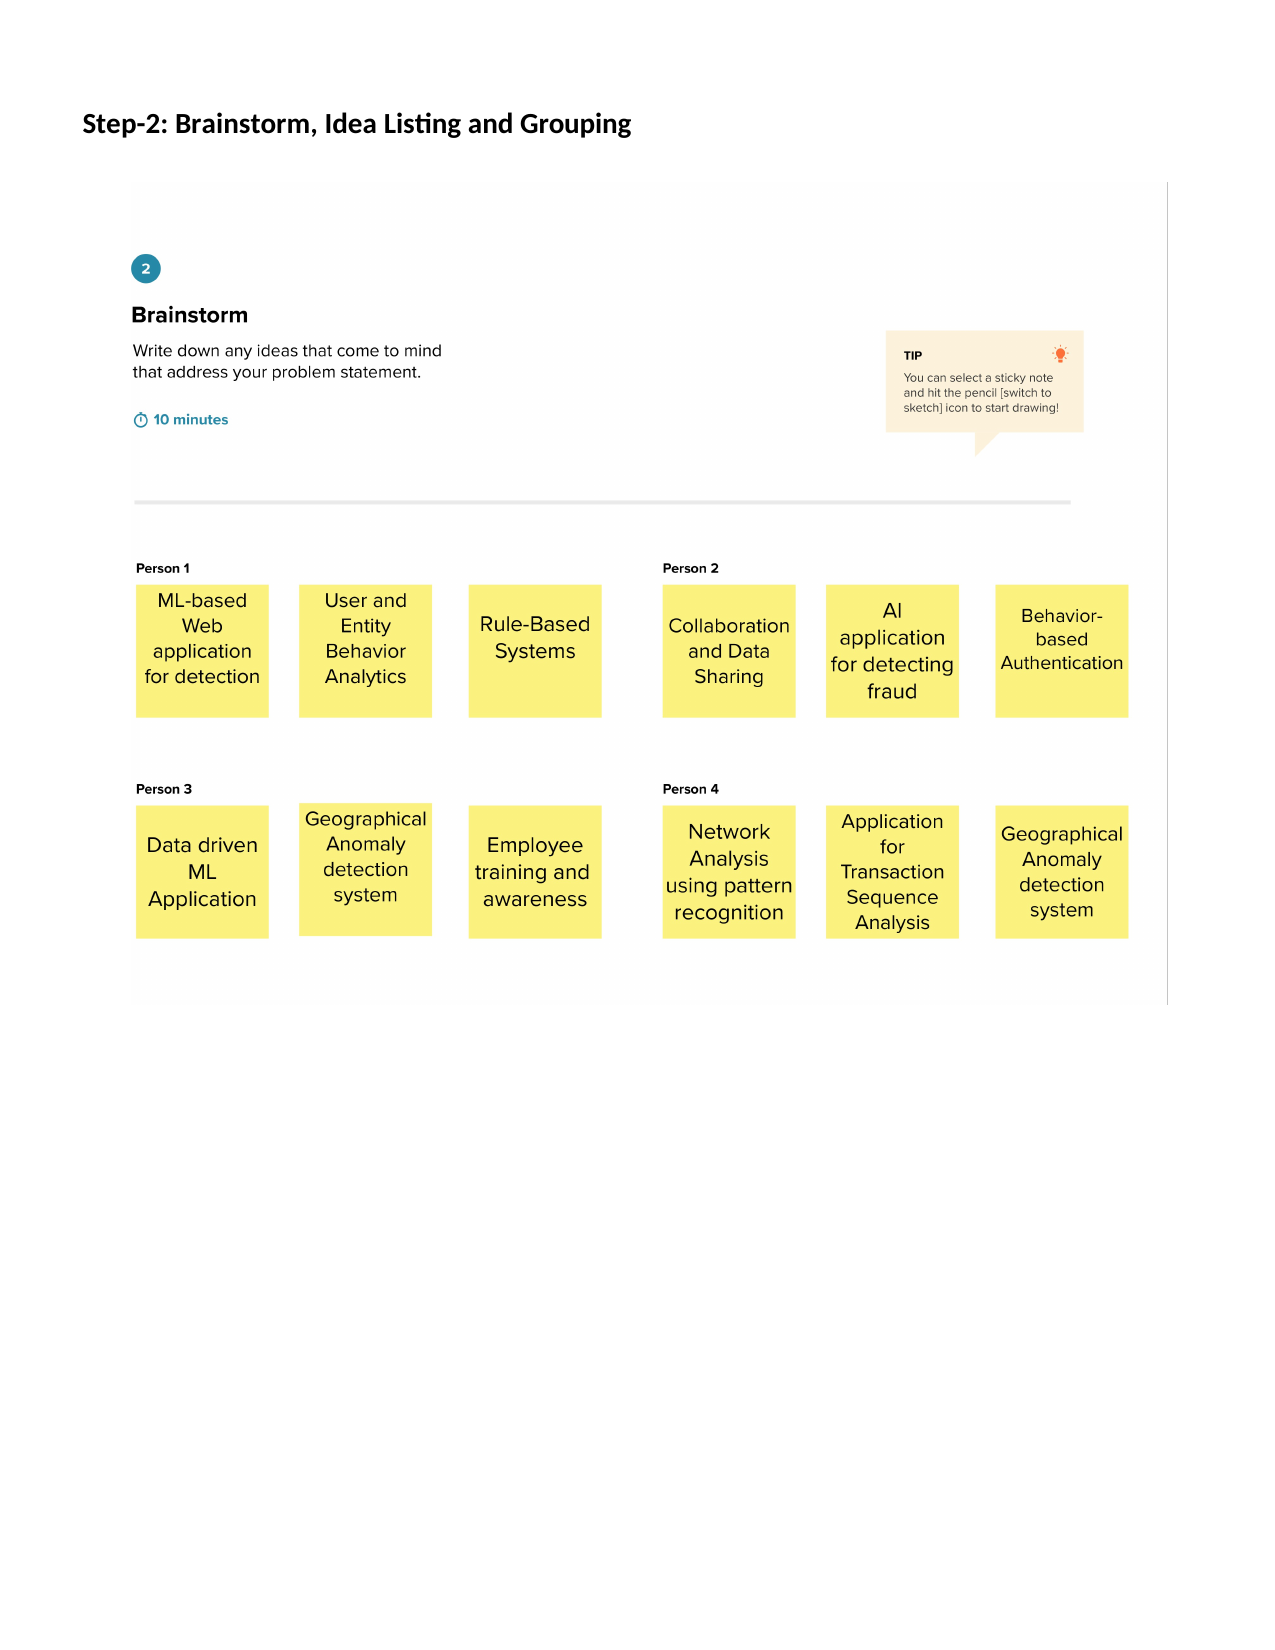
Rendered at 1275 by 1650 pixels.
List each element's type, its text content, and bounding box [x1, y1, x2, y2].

text Step-2: Brainstorm, Idea Listing and Grouping [82, 105, 1237, 141]
picture [131, 182, 1168, 1005]
